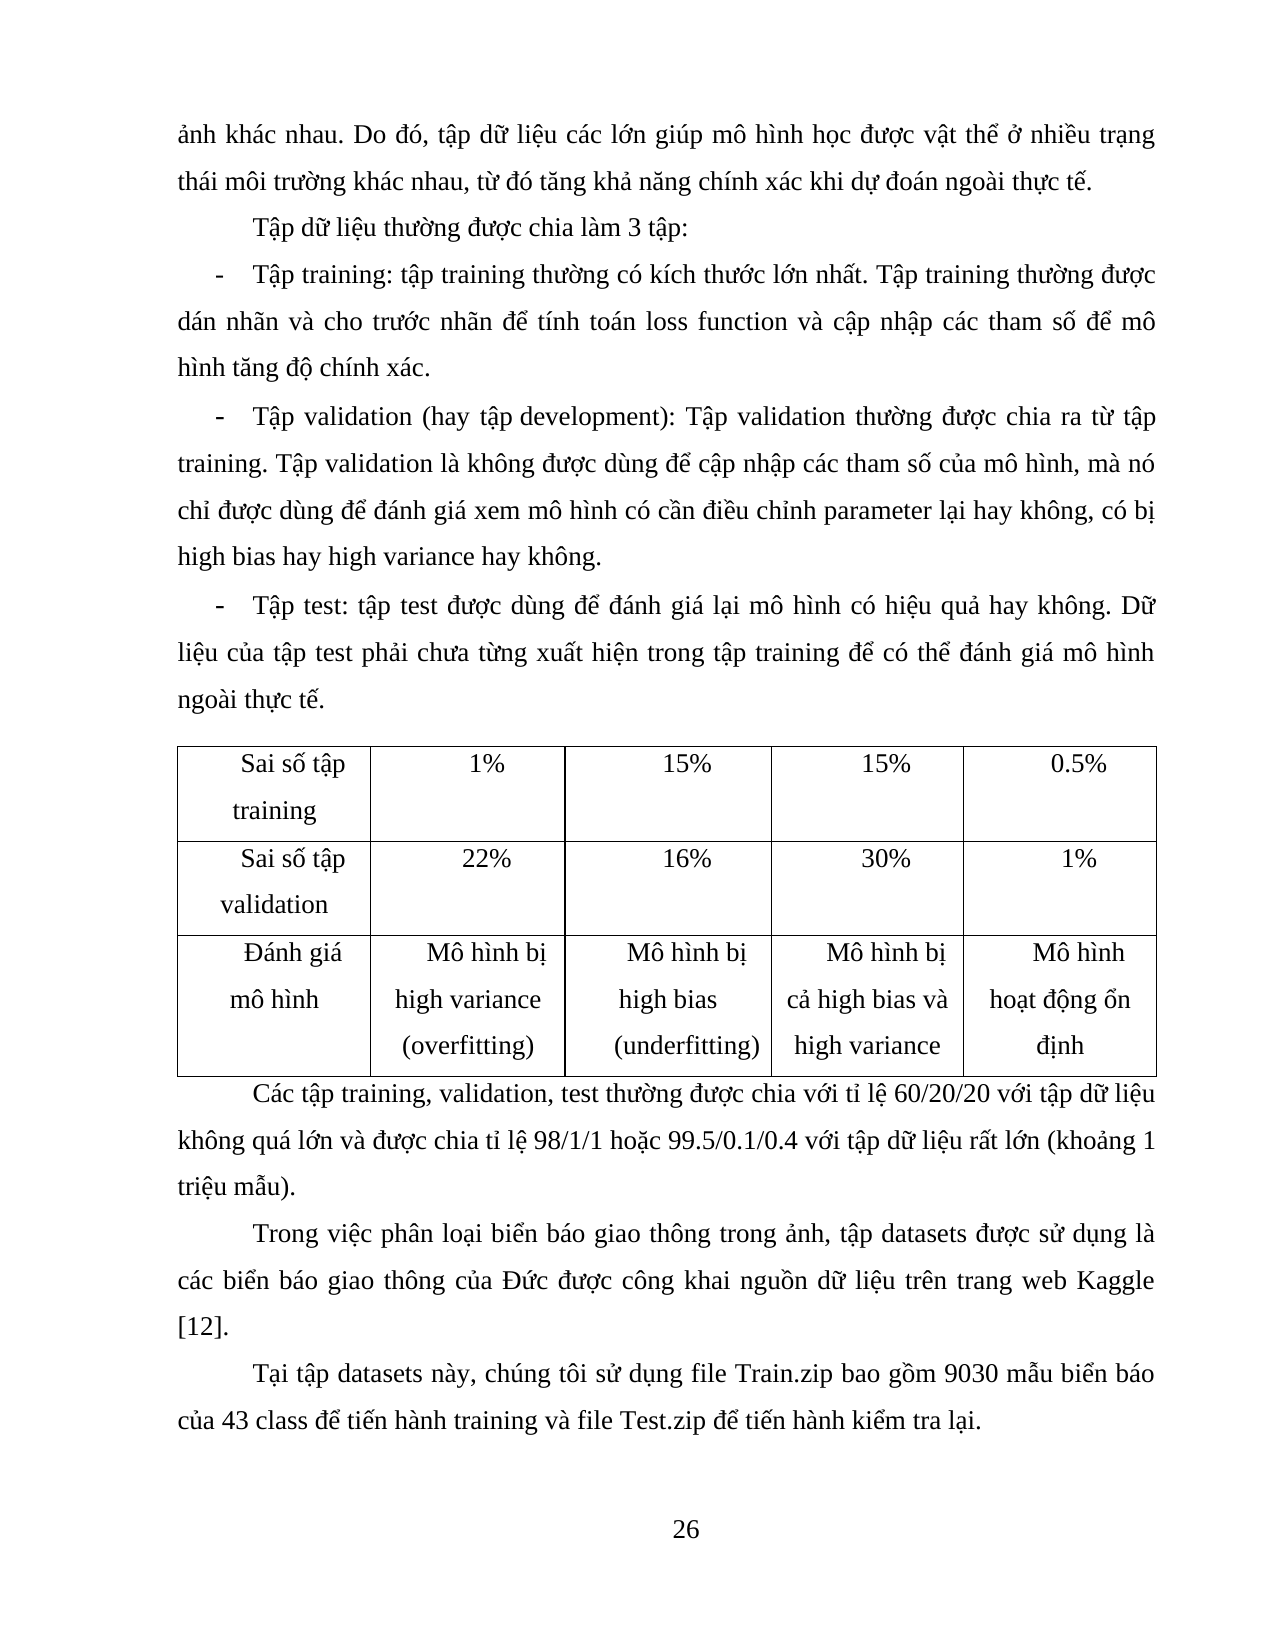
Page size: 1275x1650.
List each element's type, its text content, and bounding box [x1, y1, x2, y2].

table_header 1% [371, 747, 564, 841]
text Tập dữ liệu thường được chia làm 3 tập: [177, 211, 1157, 243]
table_cell Mô hình bị high variance (overfitting) [371, 936, 564, 1076]
text Các tập training, validation, test thường được chia với tỉ lệ 60/20/20 với tập dữ liệu không quá lớn và được chia tỉ lệ 98/1/1 hoặc 99.5/0.1/0.4 với tập dữ liệu rất lớn (khoảng 1 triệu mẫu). [177, 1077, 1157, 1202]
table_cell Sai số tập validation [178, 842, 370, 935]
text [177, 118, 1157, 196]
table_cell 16% [566, 842, 771, 935]
table_cell 30% [772, 842, 963, 935]
table_header 15% [566, 747, 771, 841]
list Tập training: tập training thường có kích thước lớn nhất. Tập training thường được dán nhãn và cho trước nhãn để tính toán loss function và cập nhập các tham số để mô hình tăng độ chính xác. [177, 258, 1157, 383]
text Tại tập datasets này, chúng tôi sử dụng file Train.zip bao gồm 9030 mẫu biển báo của 43 class để tiến hành training và file Test.zip để tiến hành kiểm tra lại. [177, 1357, 1157, 1435]
table_cell Mô hình bị high bias (underfitting) [566, 936, 771, 1076]
table_cell Mô hình bị cả high bias và high variance [772, 936, 963, 1076]
table_header Sai số tập training [178, 747, 370, 841]
list Tập validation (hay tập development): Tập validation thường được chia ra từ tập training. Tập validation là không được dùng để cập nhập các tham số của mô hình, mà nó chỉ được dùng để đánh giá xem mô hình có cần điều chỉnh parameter lại hay không, có bị high bias hay high variance hay không. [177, 398, 1157, 572]
table_cell 1% [964, 842, 1156, 935]
table_cell Mô hình hoạt động ổn định [964, 936, 1156, 1076]
list Tập test: tập test được dùng để đánh giá lại mô hình có hiệu quả hay không. Dữ liệu của tập test phải chưa từng xuất hiện trong tập training để có thể đánh giá mô hình ngoài thực tế. [177, 587, 1157, 714]
table_cell 22% [371, 842, 564, 935]
text Trong việc phân loại biển báo giao thông trong ảnh, tập datasets được sử dụng là các biển báo giao thông của Đức được công khai nguồn dữ liệu trên trang web Kaggle [12]. [177, 1217, 1157, 1342]
table_header 15% [772, 747, 963, 841]
table_header 0.5% [964, 747, 1156, 841]
table_cell Đánh giá mô hình [178, 936, 370, 1076]
